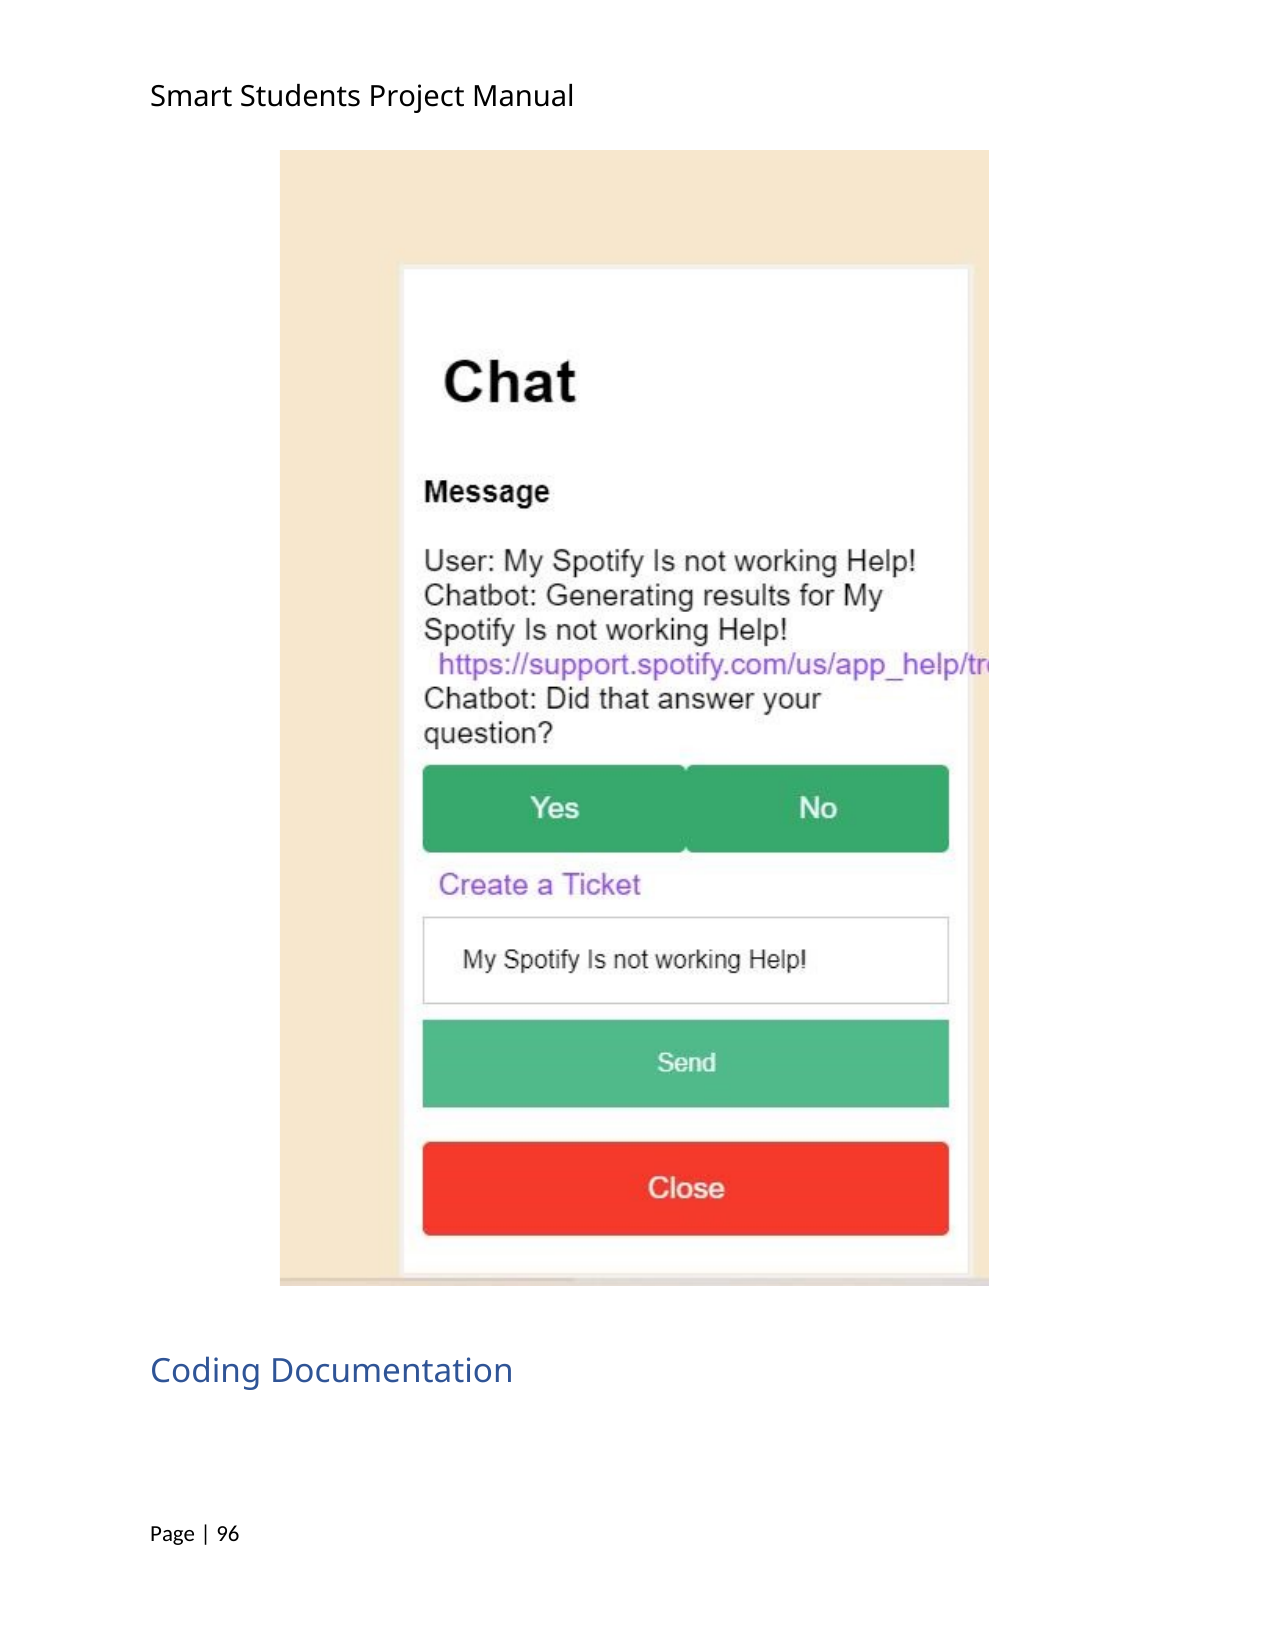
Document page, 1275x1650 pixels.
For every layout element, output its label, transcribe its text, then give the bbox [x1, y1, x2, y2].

subtitle Coding Documentation [150, 1347, 1125, 1392]
picture [279, 150, 989, 1286]
